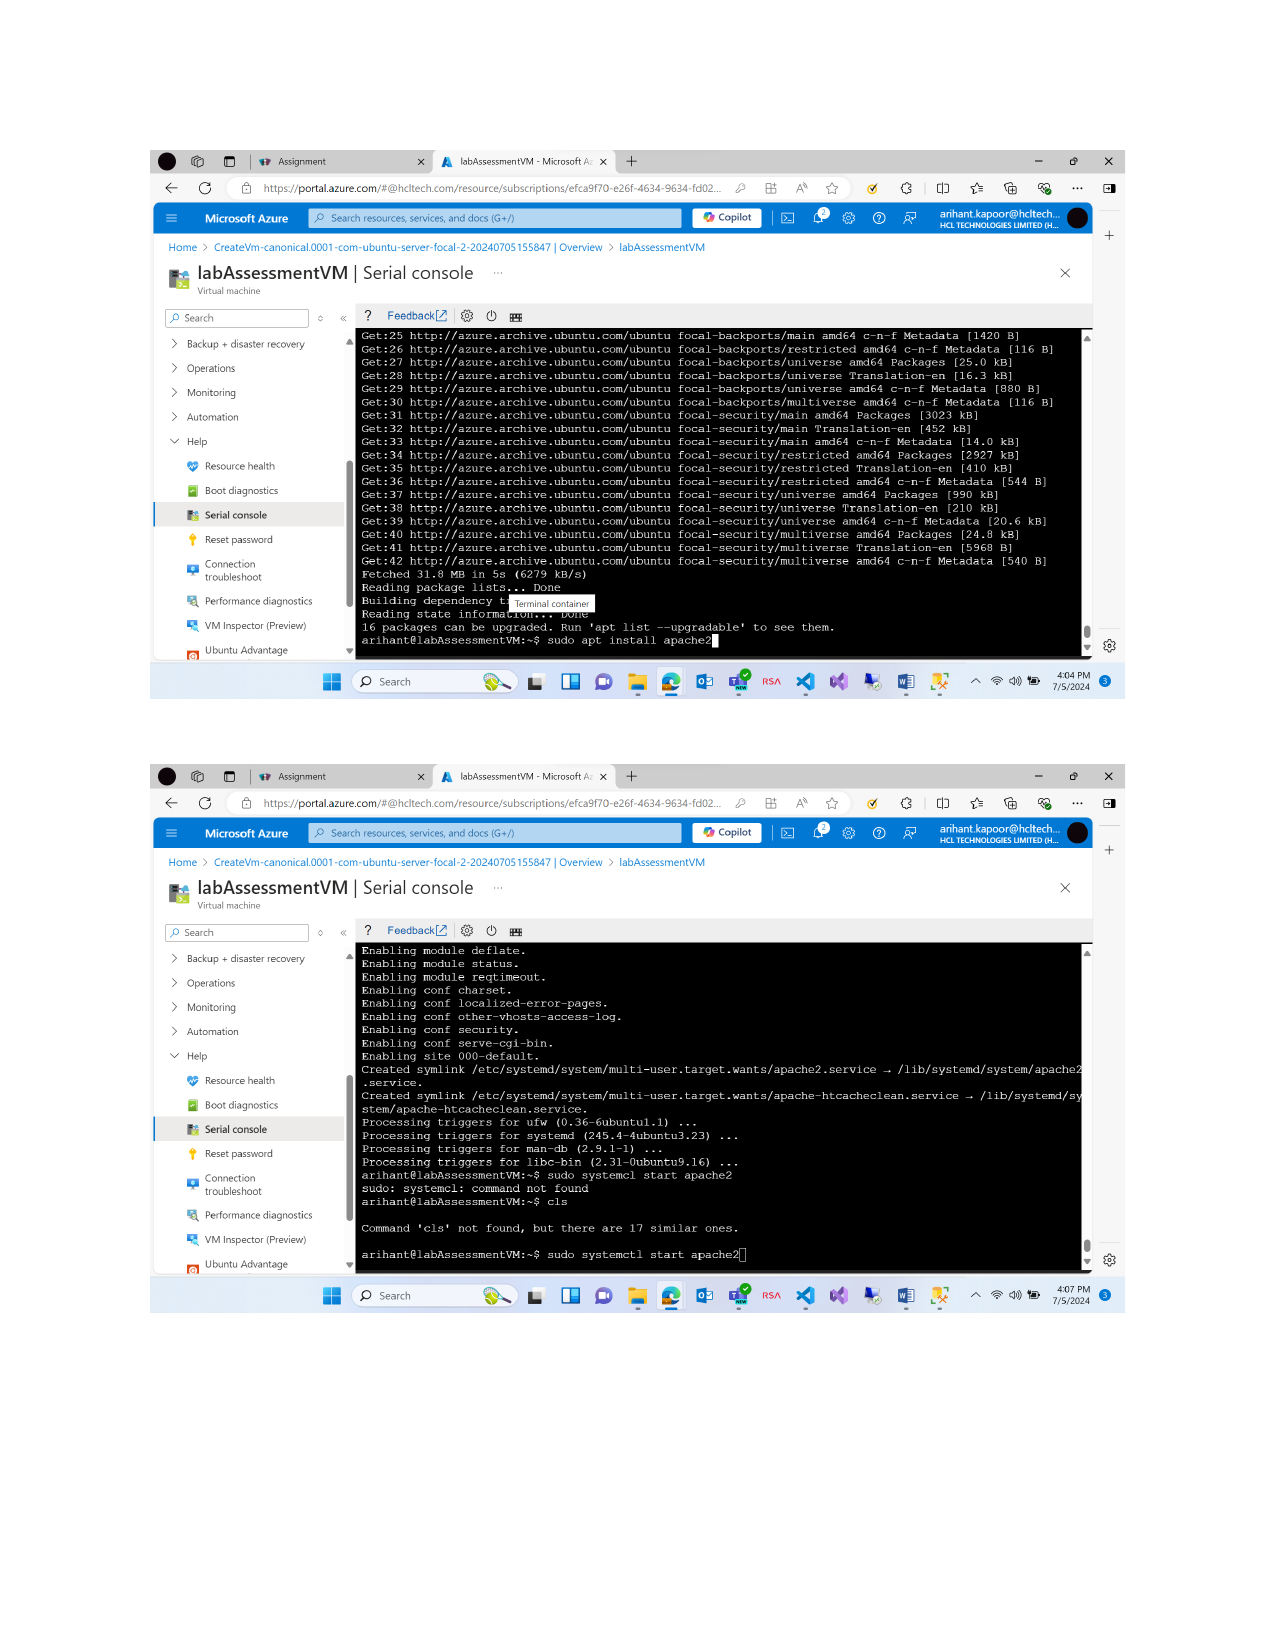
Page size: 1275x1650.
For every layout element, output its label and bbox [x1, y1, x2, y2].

picture [150, 764, 1125, 1313]
picture [150, 150, 1125, 699]
